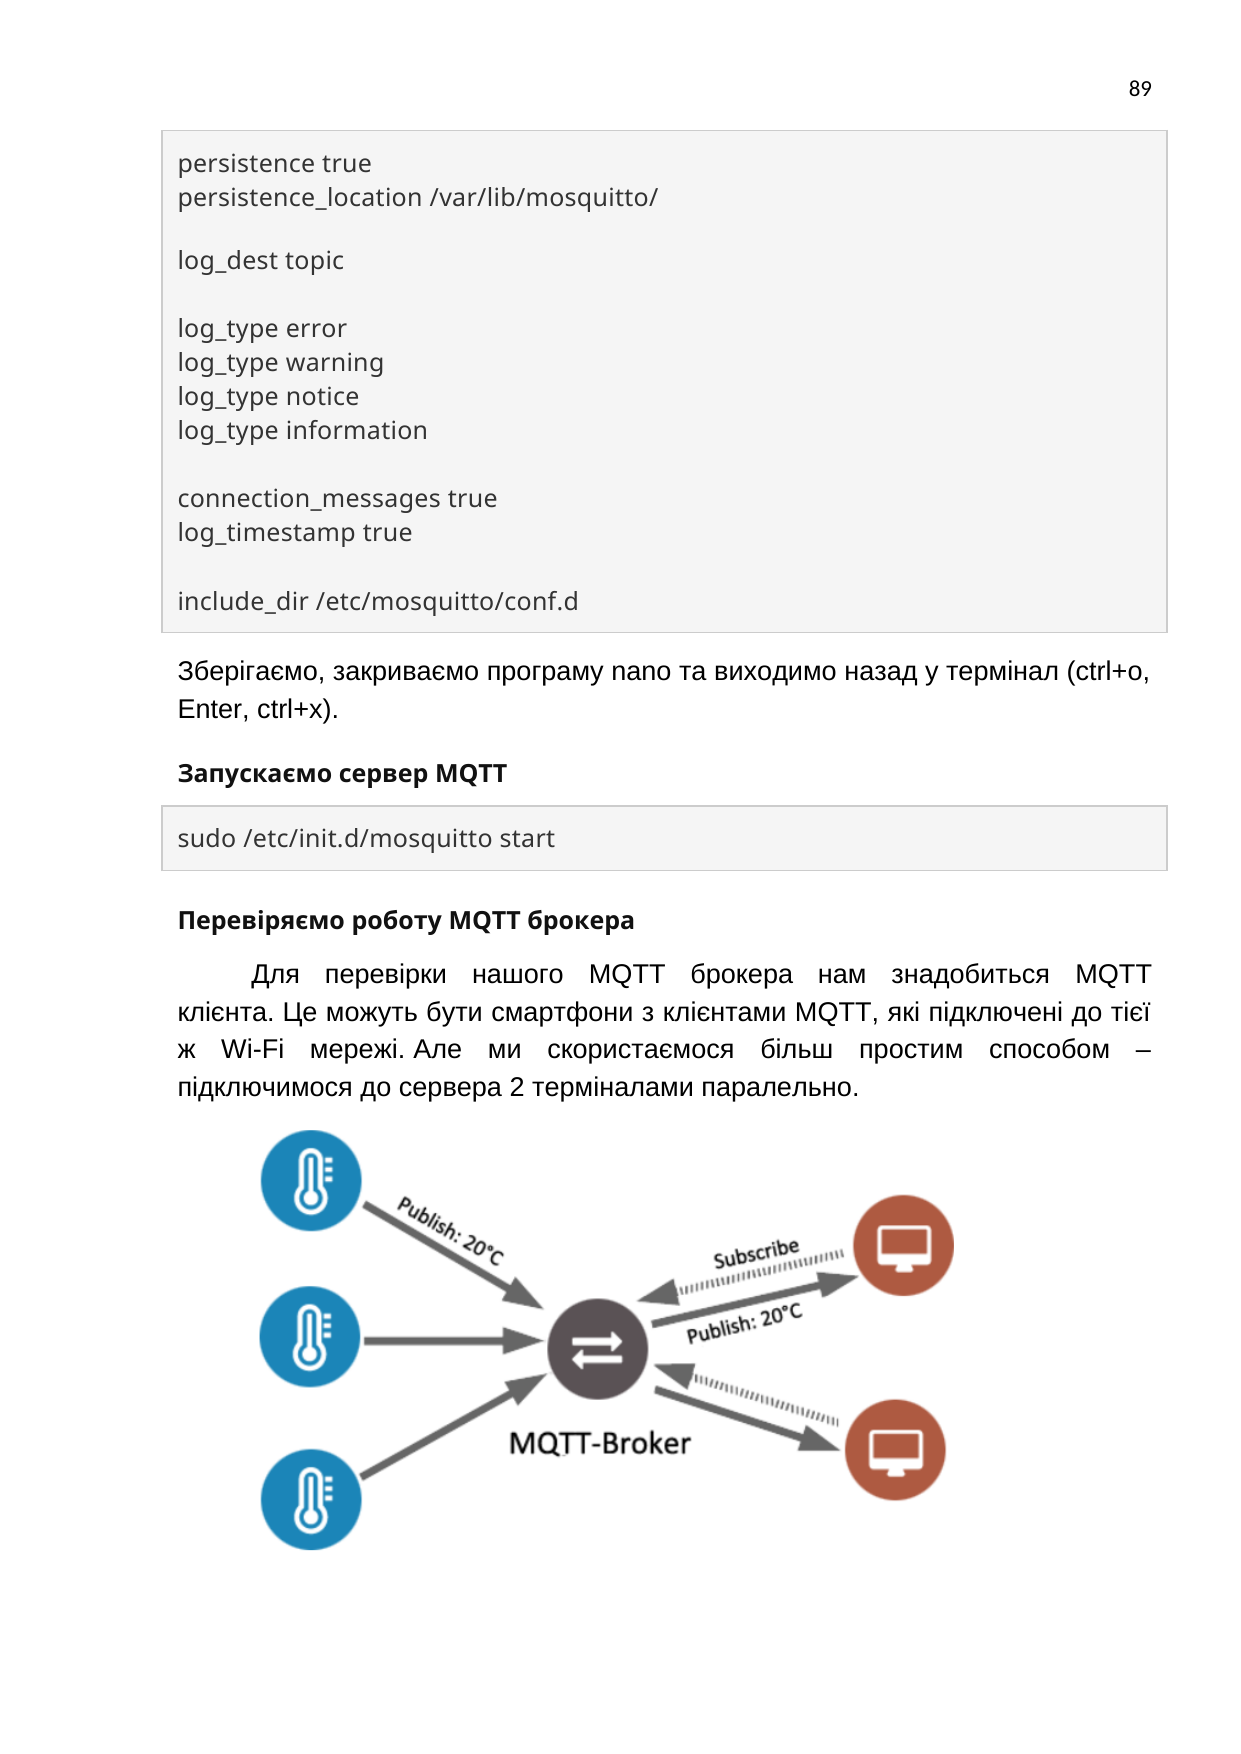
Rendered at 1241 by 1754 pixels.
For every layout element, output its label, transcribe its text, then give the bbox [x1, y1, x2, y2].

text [163, 131, 1166, 632]
text sudo /etc/init.d/mosquitto start [163, 807, 1166, 870]
text Запускаємо сервер MQTT [177, 755, 1152, 789]
text Перевіряємо роботу MQTT брокера [177, 902, 1152, 937]
picture [177, 1117, 1019, 1559]
text Зберігаємо, закриваємо програму nano та виходимо назад у термінал (ctrl+o, Enter, ctrl+x). [177, 649, 1152, 724]
text Для перевірки нашого MQTT брокера нам знадобиться MQTT клієнта. Це можуть бути смартфони з клієнтами MQTT, які підключені до тієї ж Wi-Fi мережі. Але ми скористаємося більш простим способом – підключимося до сервера 2 терміналами паралельно. [177, 952, 1152, 1102]
